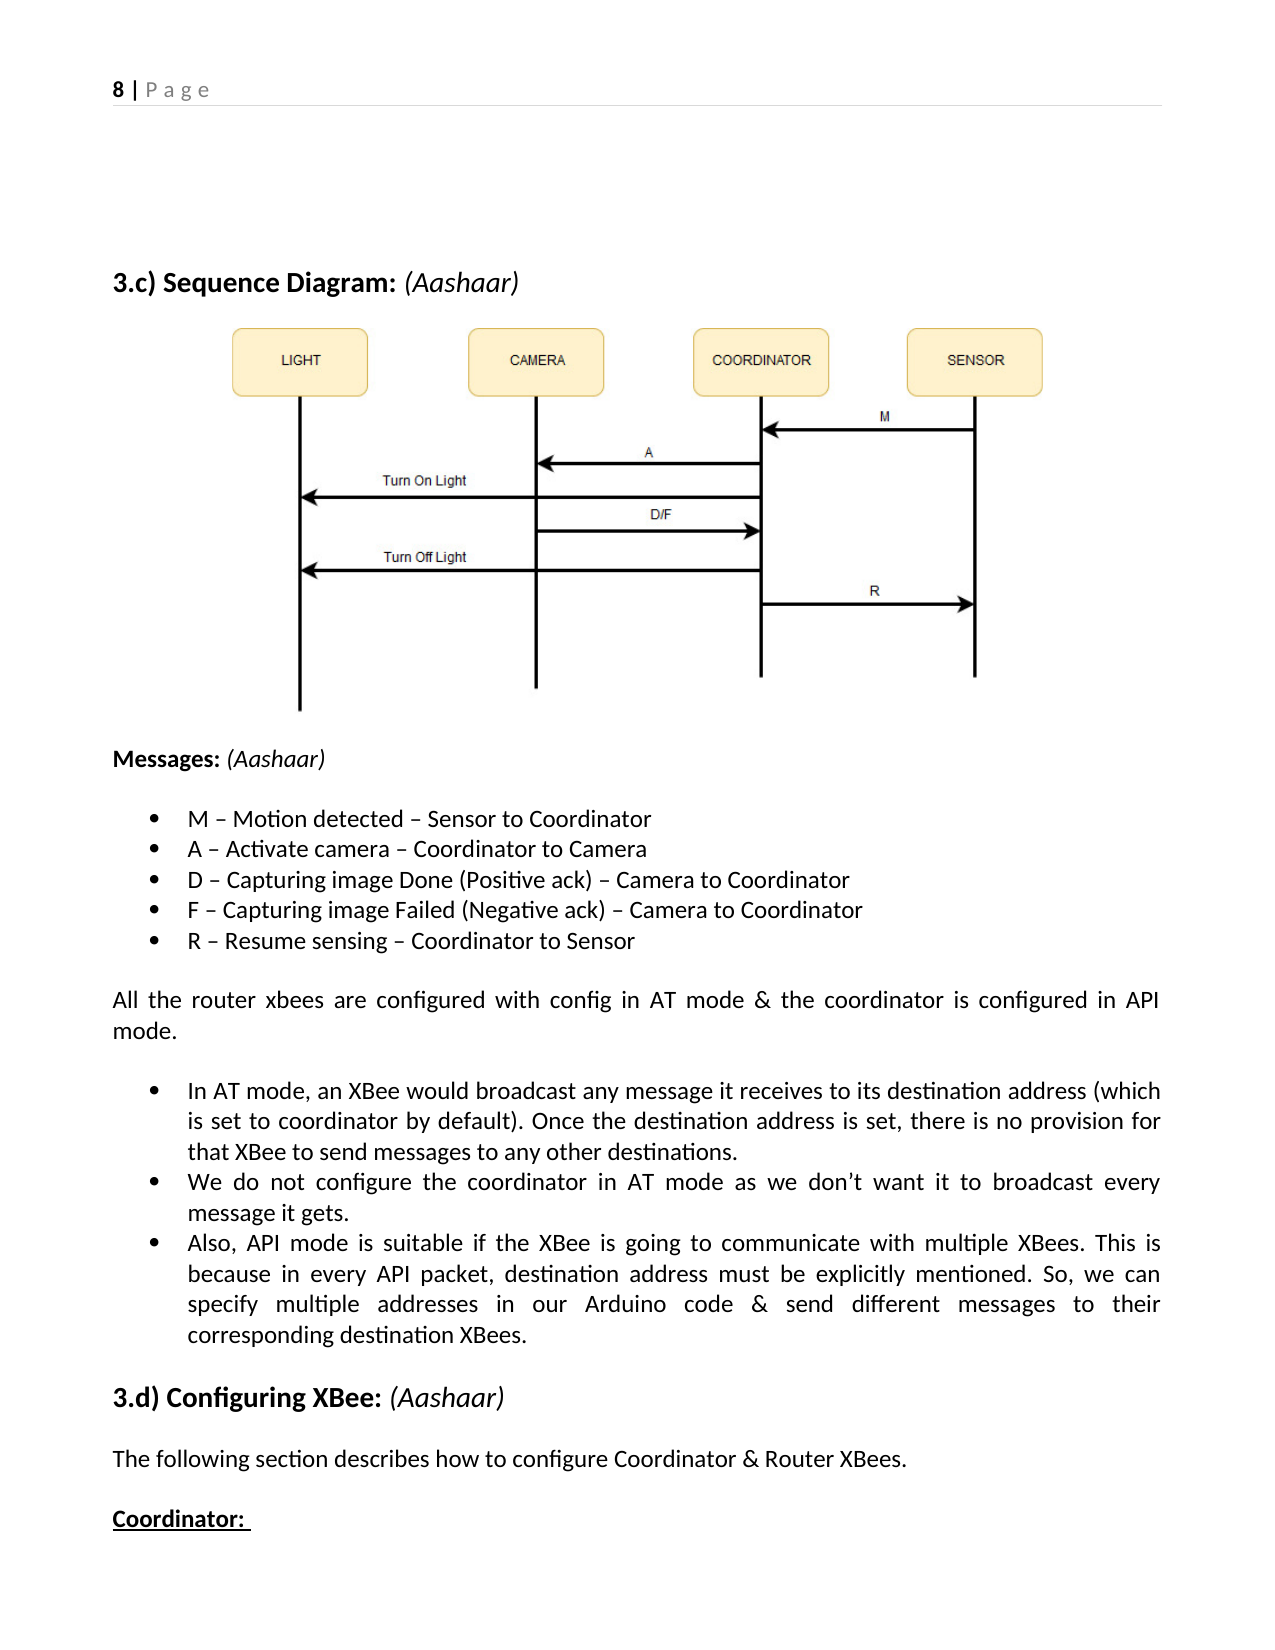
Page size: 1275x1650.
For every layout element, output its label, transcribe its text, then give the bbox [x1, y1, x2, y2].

picture [232, 328, 1043, 714]
list We do not configure the coordinator in AT mode as we don’t want it to broadcast every message it gets. [150, 1166, 1162, 1227]
list A – Activate camera – Coordinator to Camera [150, 833, 1162, 864]
text The following section describes how to configure Coordinator & Router XBees. [112, 1443, 1162, 1474]
list In AT mode, an XBee would broadcast any message it receives to its destination address (which is set to coordinator by default). Once the destination address is set, there is no provision for that XBee to send messages to any other destinations. [150, 1075, 1162, 1166]
text 3.d) Configuring XBee: (Aashaar) [112, 1379, 1162, 1414]
text Coordinator: [112, 1503, 1162, 1534]
list R – Resume sensing – Coordinator to Sensor [150, 925, 1162, 956]
text 3.c) Sequence Diagram: (Aashaar) [112, 264, 1162, 299]
list F – Capturing image Failed (Negative ack) – Camera to Coordinator [150, 894, 1162, 925]
text All the router xbees are configured with config in AT mode & the coordinator is configured in API mode. [112, 985, 1162, 1046]
text Messages: (Aashaar) [112, 743, 1162, 774]
list Also, API mode is suitable if the XBee is going to communicate with multiple XBees. This is because in every API packet, destination address must be explicitly mentioned. So, we can specify multiple addresses in our Arduino code & send different messages to their corresponding destination XBees. [150, 1227, 1162, 1349]
list M – Motion detected – Sensor to Coordinator [150, 803, 1162, 833]
list D – Capturing image Done (Positive ack) – Camera to Coordinator [150, 864, 1162, 894]
